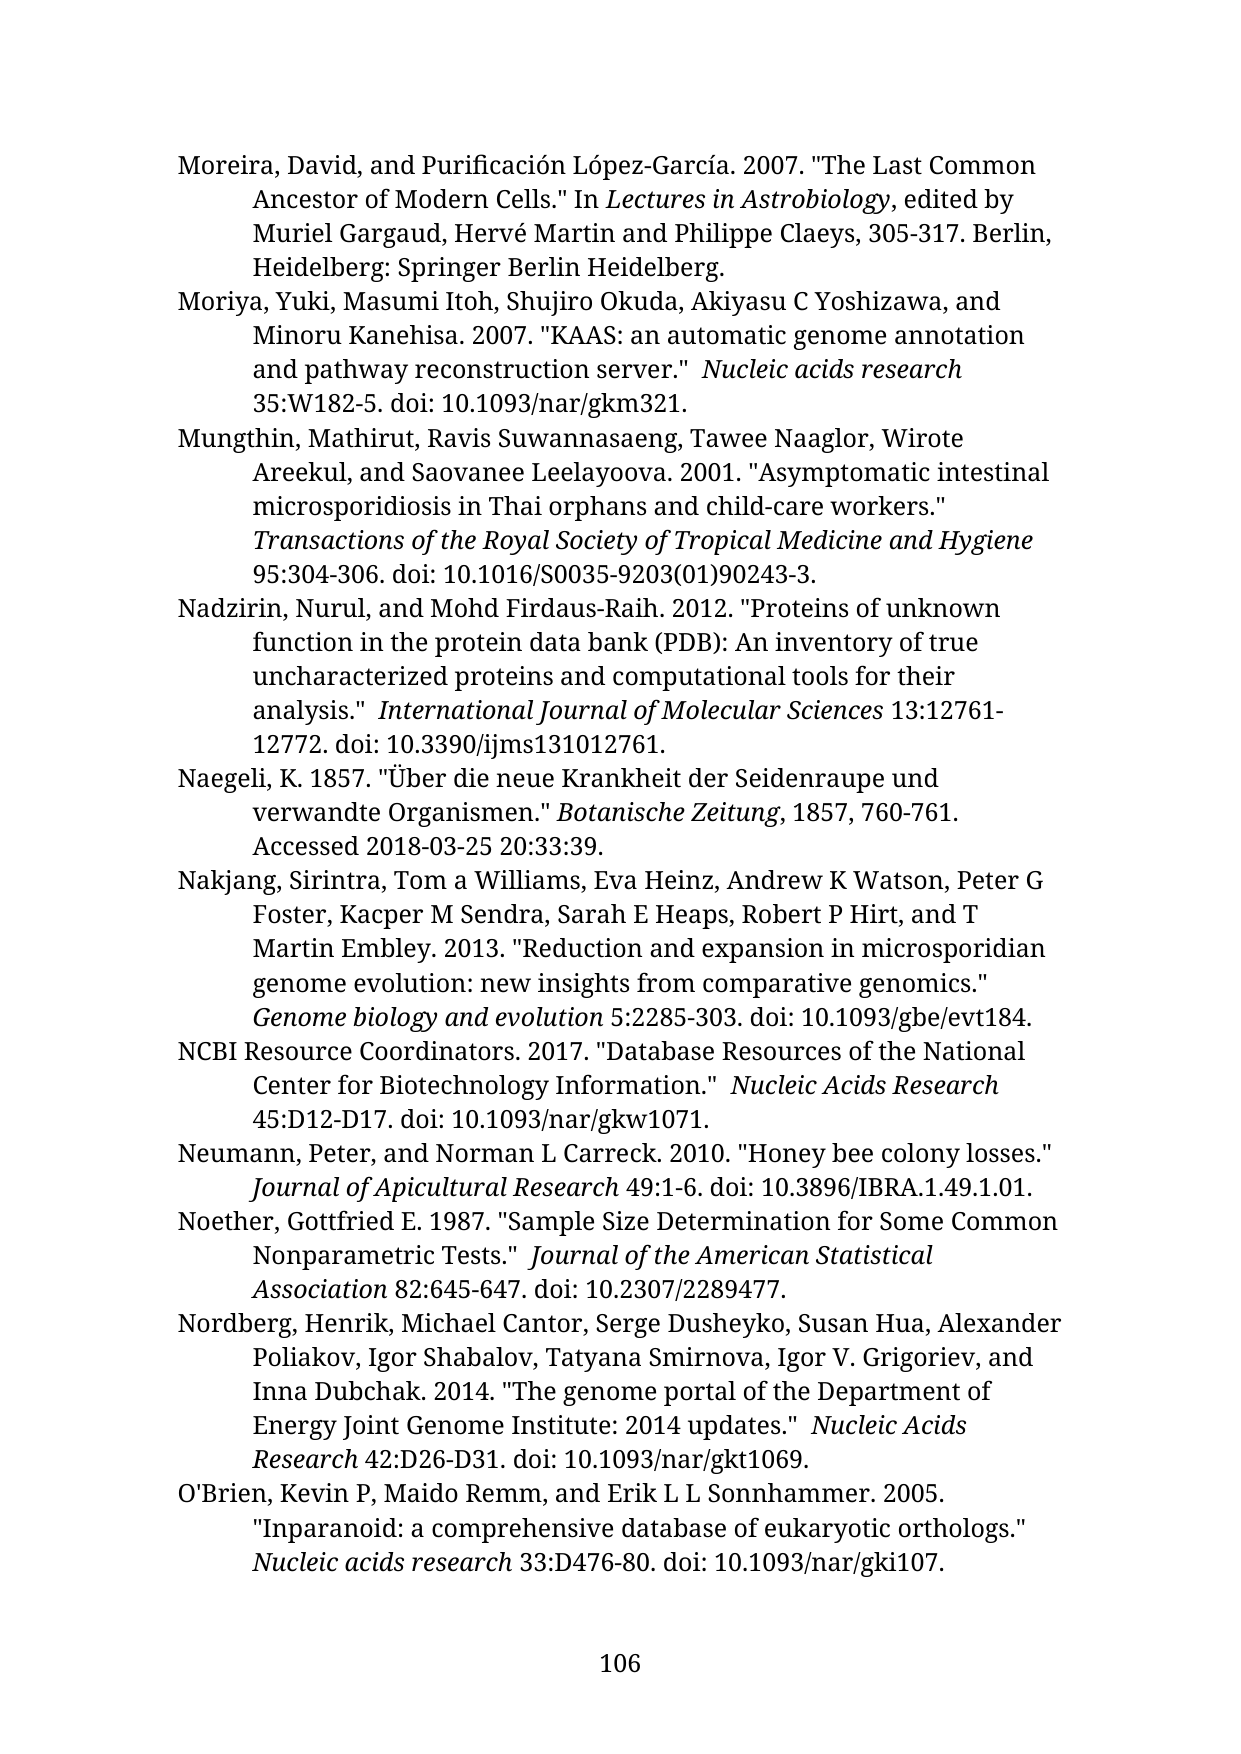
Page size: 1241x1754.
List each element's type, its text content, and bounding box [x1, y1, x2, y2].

text NCBI Resource Coordinators. 2017. "Database Resources of the National Center for Biotechnology Information." Nucleic Acids Research 45:D12-D17. doi: 10.1093/nar/gkw1071. [177, 1033, 1063, 1136]
text Nadzirin, Nurul, and Mohd Firdaus-Raih. 2012. "Proteins of unknown function in the protein data bank (PDB): An inventory of true uncharacterized proteins and computational tools for their analysis." International Journal of Molecular Sciences 13:12761-12772. doi: 10.3390/ijms131012761. [177, 591, 1063, 761]
text O'Brien, Kevin P, Maido Remm, and Erik L L Sonnhammer. 2005. "Inparanoid: a comprehensive database of eukaryotic orthologs." Nucleic acids research 33:D476-80. doi: 10.1093/nar/gki107. [177, 1476, 1063, 1578]
text Nakjang, Sirintra, Tom a Williams, Eva Heinz, Andrew K Watson, Peter G Foster, Kacper M Sendra, Sarah E Heaps, Robert P Hirt, and T Martin Embley. 2013. "Reduction and expansion in microsporidian genome evolution: new insights from comparative genomics." Genome biology and evolution 5:2285-303. doi: 10.1093/gbe/evt184. [177, 863, 1063, 1033]
text Mungthin, Mathirut, Ravis Suwannasaeng, Tawee Naaglor, Wirote Areekul, and Saovanee Leelayoova. 2001. "Asymptomatic intestinal microsporidiosis in Thai orphans and child-care workers." Transactions of the Royal Society of Tropical Medicine and Hygiene 95:304-306. doi: 10.1016/S0035-9203(01)90243-3. [177, 420, 1063, 591]
text Noether, Gottfried E. 1987. "Sample Size Determination for Some Common Nonparametric Tests." Journal of the American Statistical Association 82:645-647. doi: 10.2307/2289477. [177, 1204, 1063, 1306]
text Moriya, Yuki, Masumi Itoh, Shujiro Okuda, Akiyasu C Yoshizawa, and Minoru Kanehisa. 2007. "KAAS: an automatic genome annotation and pathway reconstruction server." Nucleic acids research 35:W182-5. doi: 10.1093/nar/gkm321. [177, 284, 1063, 420]
text Naegeli, K. 1857. "Über die neue Krankheit der Seidenraupe und verwandte Organismen." Botanische Zeitung, 1857, 760-761. Accessed 2018-03-25 20:33:39. [177, 761, 1063, 863]
text Moreira, David, and Purificación López-García. 2007. "The Last Common Ancestor of Modern Cells." In Lectures in Astrobiology, edited by Muriel Gargaud, Hervé Martin and Philippe Claeys, 305-317. Berlin, Heidelberg: Springer Berlin Heidelberg. [177, 148, 1063, 284]
text Neumann, Peter, and Norman L Carreck. 2010. "Honey bee colony losses." Journal of Apicultural Research 49:1-6. doi: 10.3896/IBRA.1.49.1.01. [177, 1136, 1063, 1204]
text Nordberg, Henrik, Michael Cantor, Serge Dusheyko, Susan Hua, Alexander Poliakov, Igor Shabalov, Tatyana Smirnova, Igor V. Grigoriev, and Inna Dubchak. 2014. "The genome portal of the Department of Energy Joint Genome Institute: 2014 updates." Nucleic Acids Research 42:D26-D31. doi: 10.1093/nar/gkt1069. [177, 1306, 1063, 1476]
